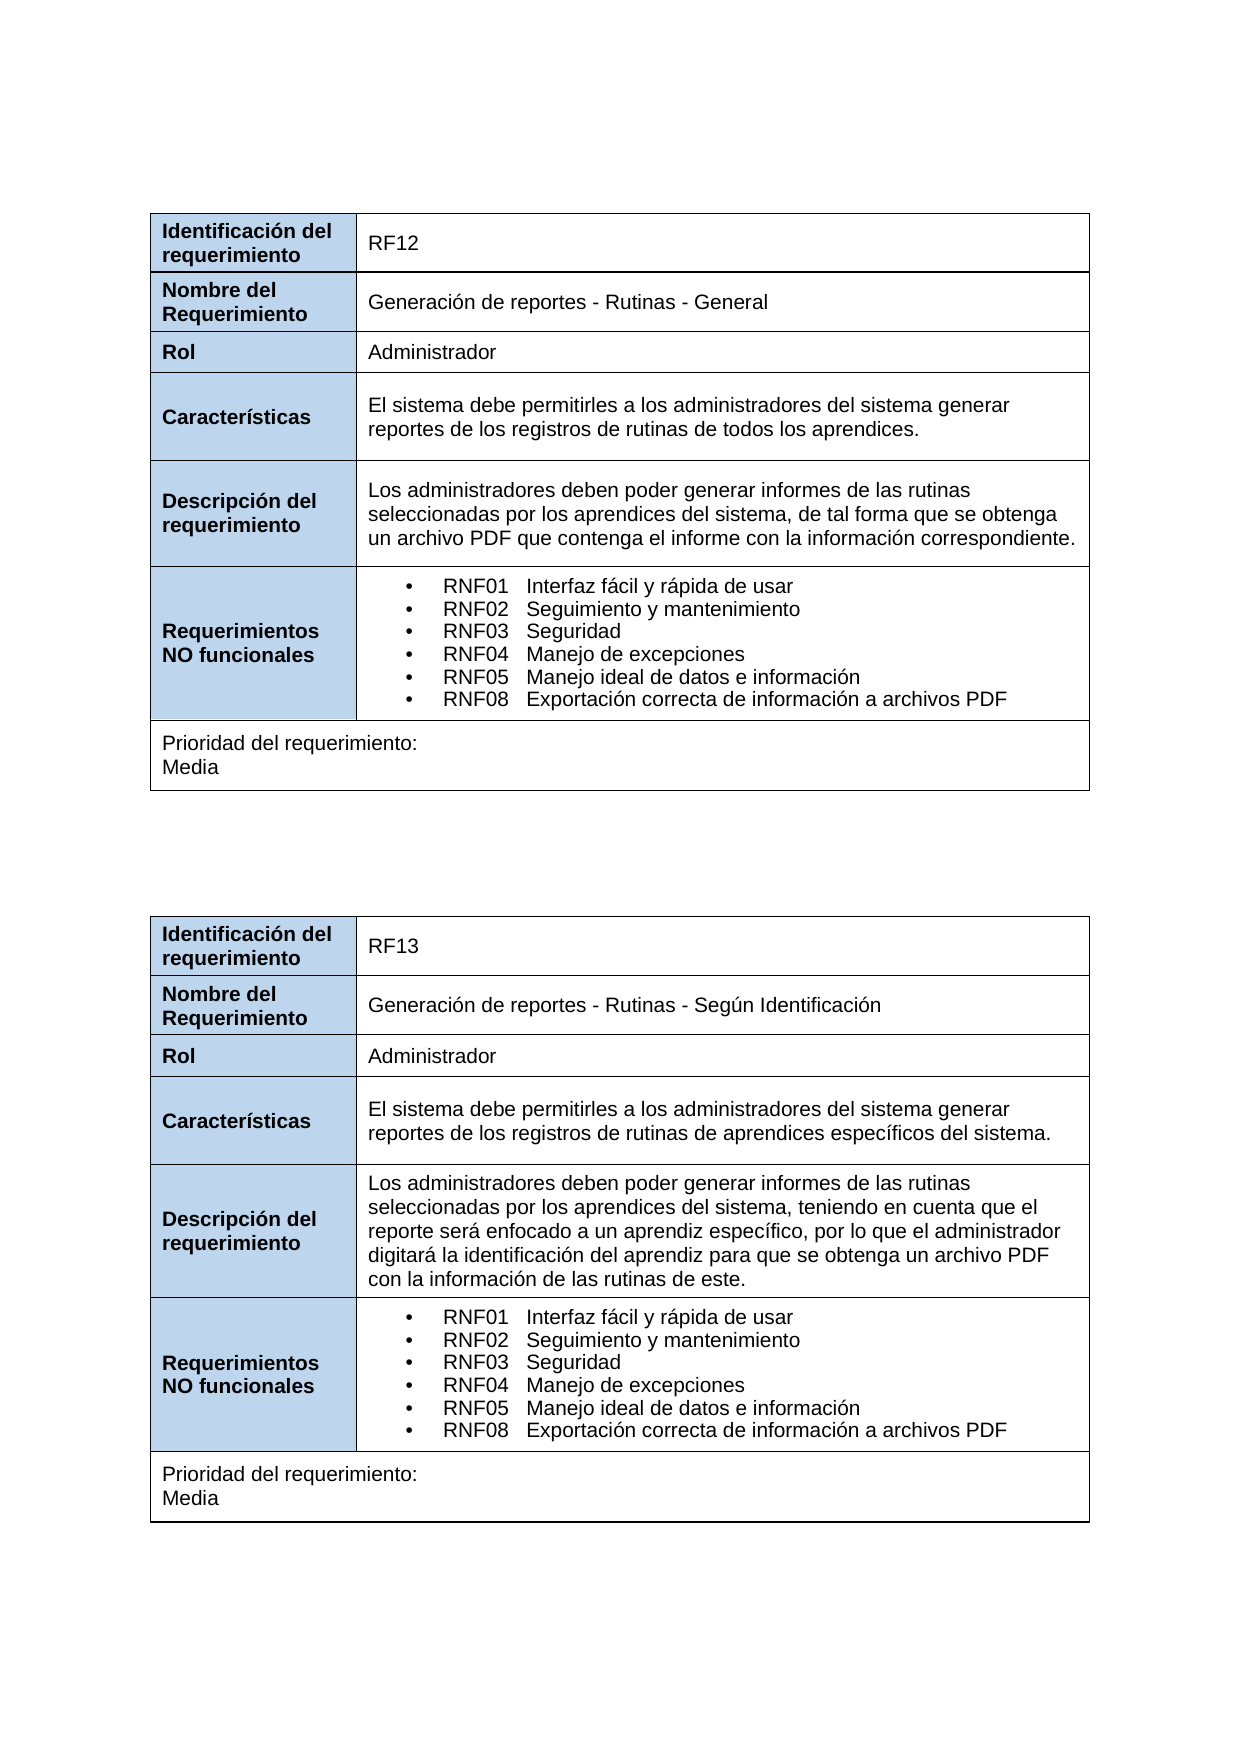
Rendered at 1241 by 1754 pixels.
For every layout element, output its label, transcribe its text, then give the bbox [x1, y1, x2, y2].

table_cell Descripción del requerimiento [151, 461, 356, 566]
table_cell Descripción del requerimiento [151, 1165, 356, 1297]
table_cell Los administradores deben poder generar informes de las rutinas seleccionadas por los aprendices del sistema, teniendo en cuenta que el reporte será enfocado a un aprendiz específico, por lo que el administrador digitará la identificación del aprendiz para que se obtenga un archivo PDF con la información de las rutinas de este. [357, 1165, 1089, 1297]
table_cell Rol [151, 1035, 356, 1076]
table_cell El sistema debe permitirles a los administradores del sistema generar reportes de los registros de rutinas de todos los aprendices. [357, 373, 1089, 460]
table_header RF13 [357, 917, 1089, 975]
table_header Identificación del requerimiento [151, 214, 356, 271]
table_cell Características [151, 1077, 356, 1164]
table_cell Generación de reportes - Rutinas - Según Identificación [357, 976, 1089, 1034]
table_cell Prioridad del requerimiento: Media [151, 721, 1089, 790]
table_cell Los administradores deben poder generar informes de las rutinas seleccionadas por los aprendices del sistema, de tal forma que se obtenga un archivo PDF que contenga el informe con la información correspondiente. [357, 461, 1089, 566]
table_cell Nombre del Requerimiento [151, 273, 356, 331]
table_cell Rol [151, 332, 356, 372]
table_cell Administrador [357, 1035, 1089, 1076]
table_header RF12 [357, 214, 1089, 271]
table_cell Prioridad del requerimiento: Media [151, 1452, 1089, 1521]
table_cell Nombre del Requerimiento [151, 976, 356, 1034]
table_cell RNF01 Interfaz fácil y rápida de usar RNF02 Seguimiento y mantenimiento RNF03 Seguridad RNF04 Manejo de excepciones RNF05 Manejo ideal de datos e información RNF08 Exportación correcta de información a archivos PDF [357, 1298, 1089, 1451]
table_cell Características [151, 373, 356, 460]
table_cell Generación de reportes - Rutinas - General [357, 273, 1089, 331]
table_cell El sistema debe permitirles a los administradores del sistema generar reportes de los registros de rutinas de aprendices específicos del sistema. [357, 1077, 1089, 1164]
table_cell RNF01 Interfaz fácil y rápida de usar RNF02 Seguimiento y mantenimiento RNF03 Seguridad RNF04 Manejo de excepciones RNF05 Manejo ideal de datos e información RNF08 Exportación correcta de información a archivos PDF [357, 567, 1089, 719]
table_cell Requerimientos NO funcionales [151, 567, 356, 719]
table_header Identificación del requerimiento [151, 917, 356, 975]
table_cell Administrador [357, 332, 1089, 372]
table_cell Requerimientos NO funcionales [151, 1298, 356, 1451]
